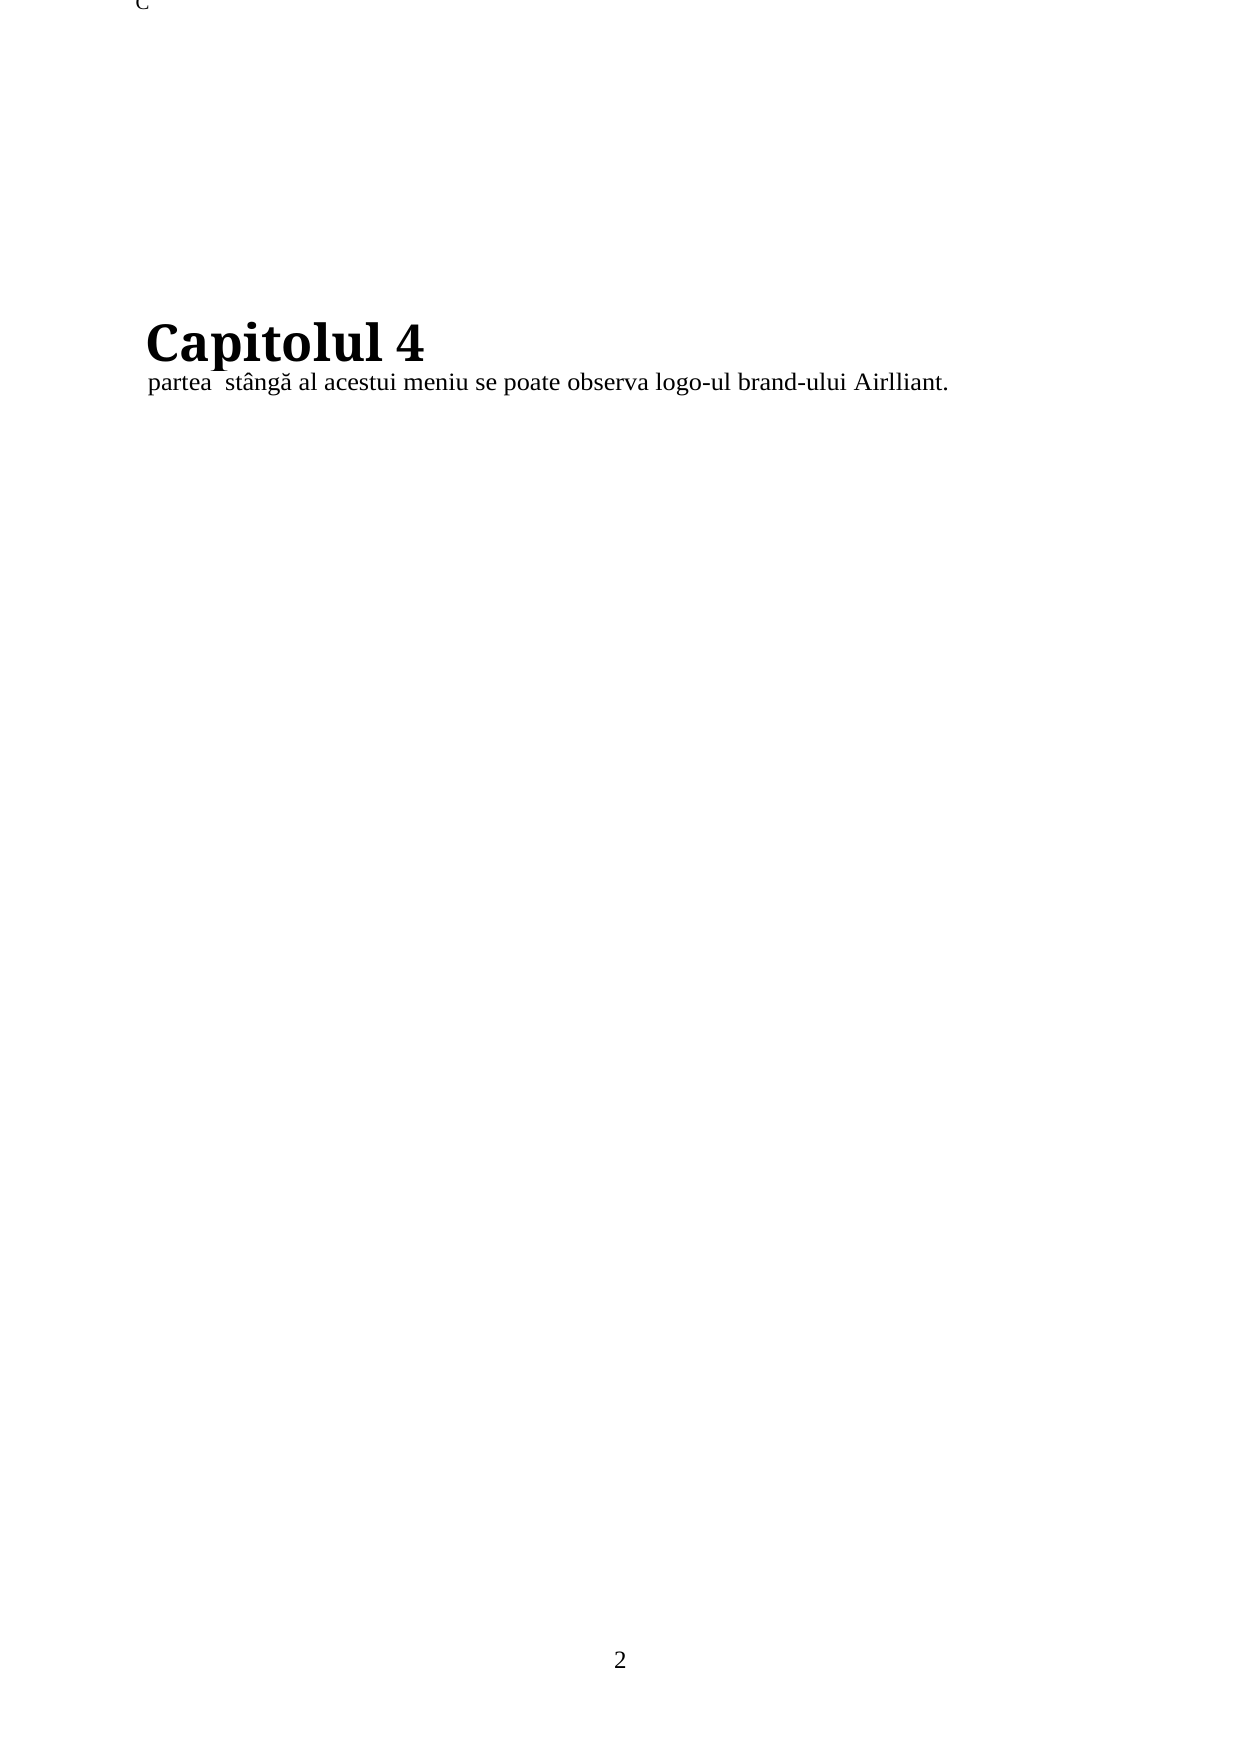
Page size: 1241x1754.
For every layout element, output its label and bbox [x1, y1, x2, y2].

text [148, 367, 1093, 395]
